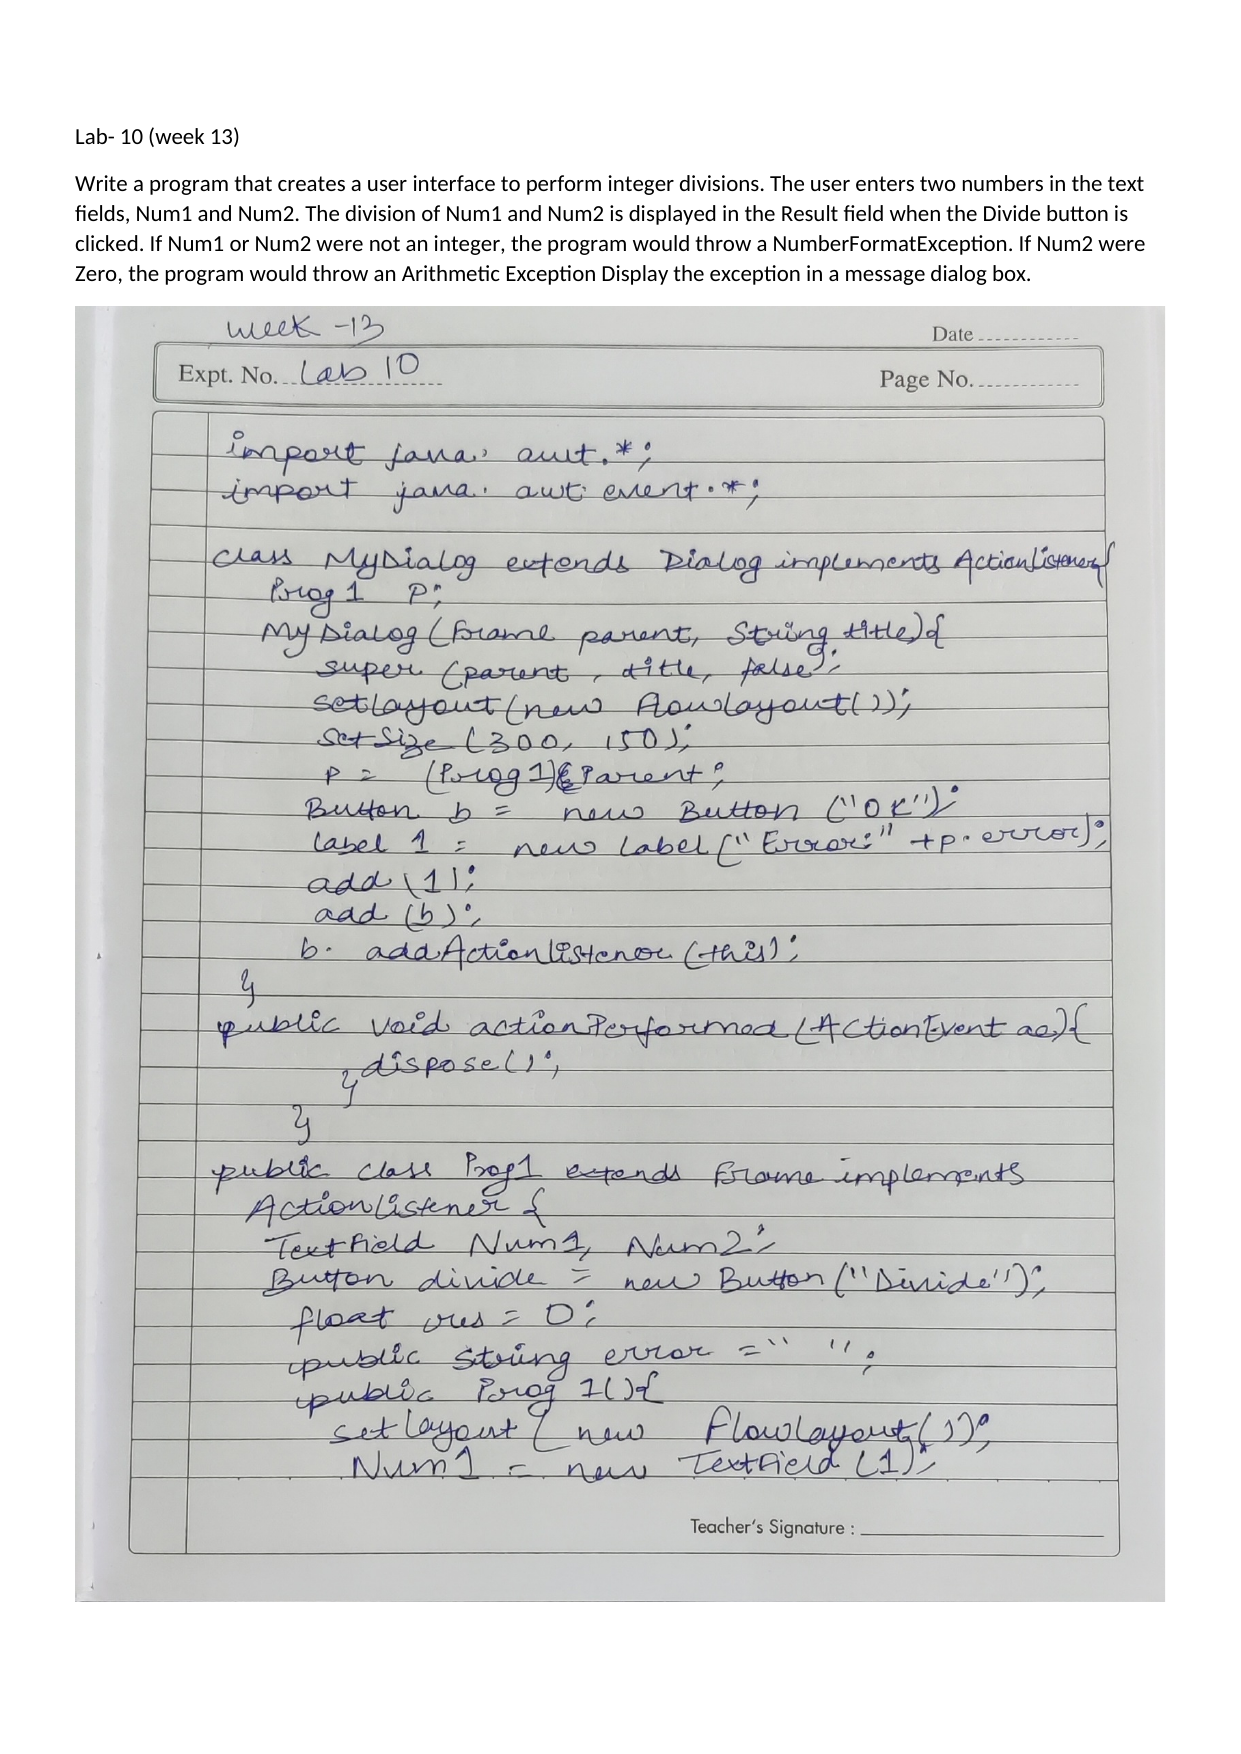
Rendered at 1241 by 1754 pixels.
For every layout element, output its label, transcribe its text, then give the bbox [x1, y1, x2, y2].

text Lab- 10 (week 13) [75, 122, 1165, 150]
picture [75, 306, 1166, 1602]
text Write a program that creates a user interface to perform integer divisions. The user enters two numbers in the text fields, Num1 and Num2. The division of Num1 and Num2 is displayed in the Result field when the Divide button is clicked. If Num1 or Num2 were not an integer, the program would throw a NumberFormatException. If Num2 were Zero, the program would throw an Arithmetic Exception Display the exception in a message dialog box. [75, 169, 1165, 287]
